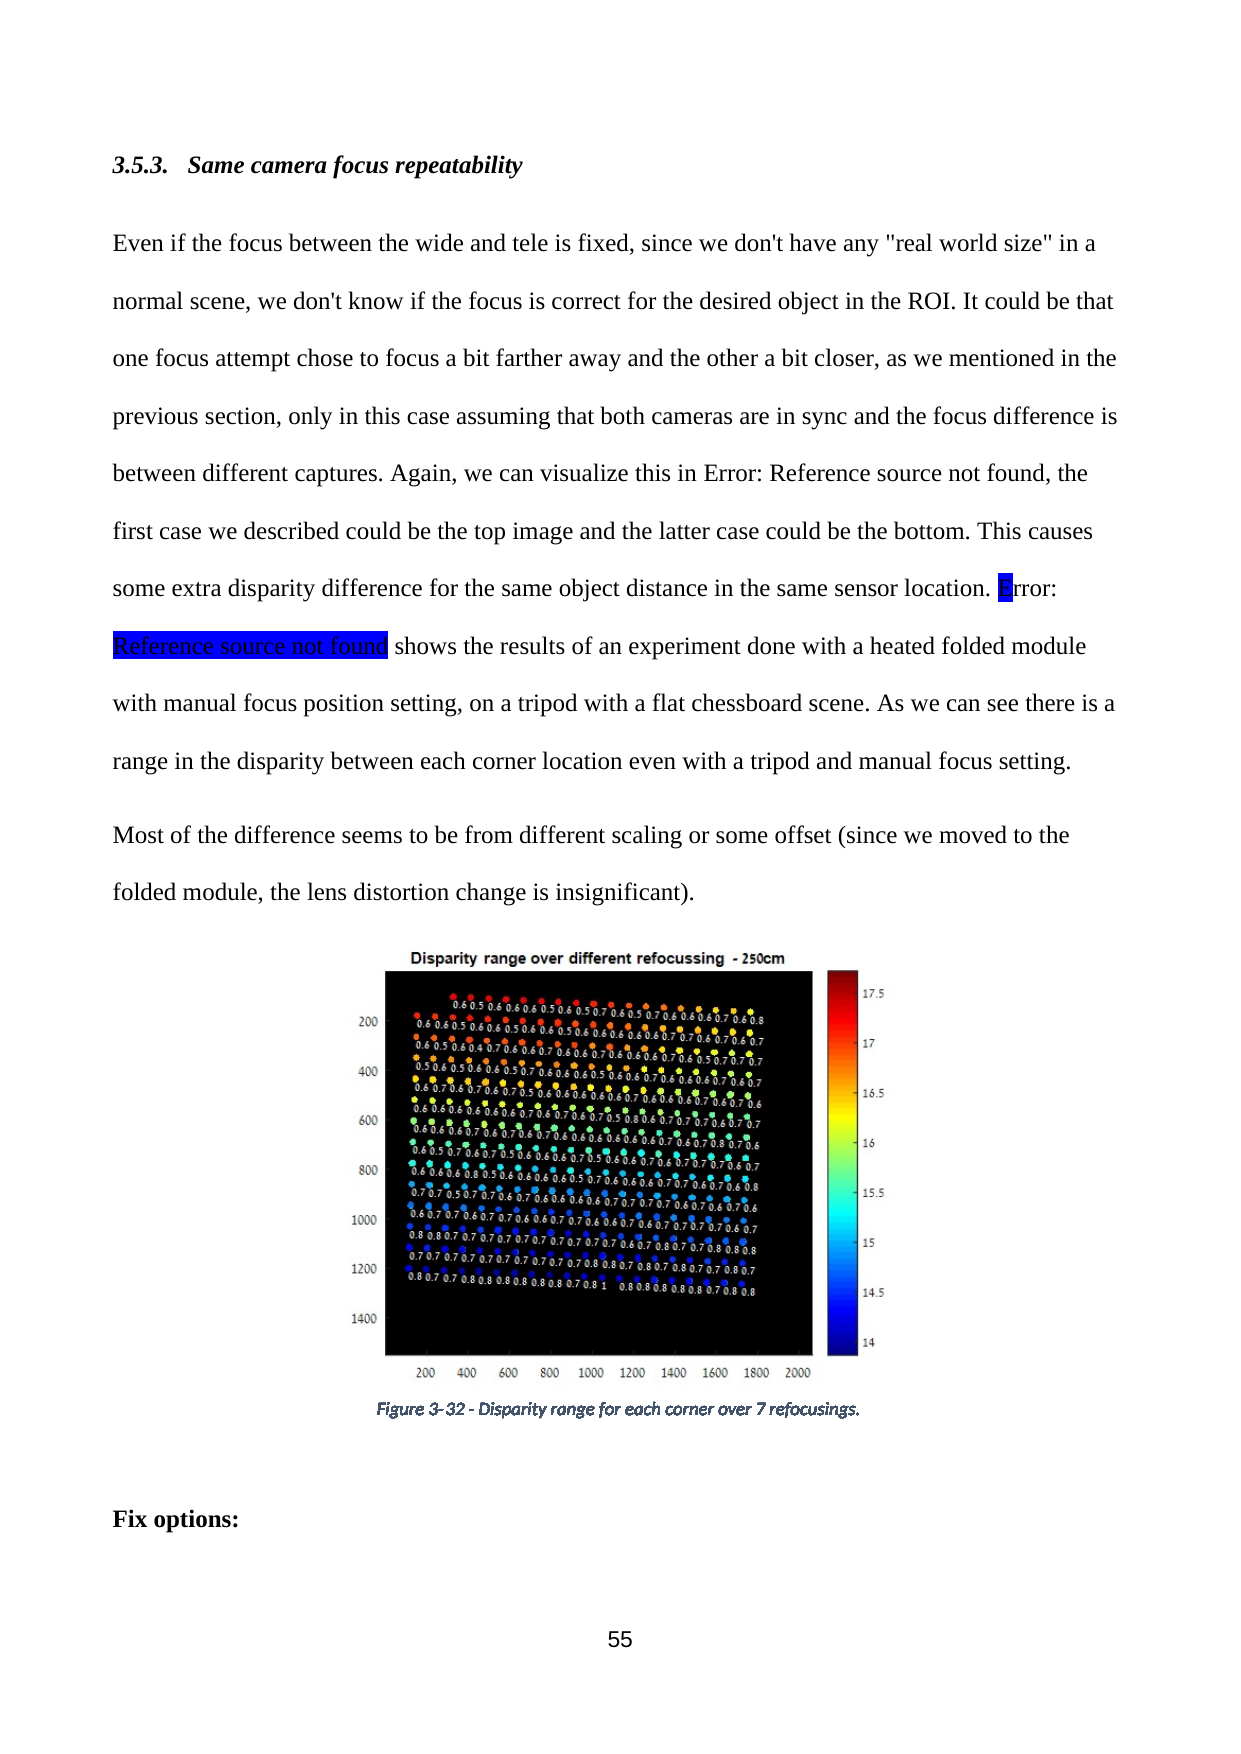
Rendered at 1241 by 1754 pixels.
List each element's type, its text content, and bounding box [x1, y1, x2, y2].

subtitle Same camera focus repeatability [112, 150, 1128, 179]
text Even if the focus between the wide and tele is fixed, since we don't have any "real world size" in a normal scene, we don't know if the focus is correct for the desired object in the ROI. It could be that one focus attempt chose to focus a bit farther away and the other a bit closer, as we mentioned in the previous section, only in this case assuming that both cameras are in sync and the focus difference is between different captures. Again, we can visualize this in Figure ‎3-12, the first case we described could be the top image and the latter case could be the bottom. This causes some extra disparity difference for the same object distance in the same sensor location. Figure ‎3-20 shows the results of an experiment done with a heated folded module with manual focus position setting, on a tripod with a flat chessboard scene. As we can see there is a range in the disparity between each corner location even with a tripod and manual focus setting. [112, 228, 1128, 774]
picture [349, 951, 890, 1388]
text Fix options: [112, 1504, 1128, 1533]
text Most of the difference seems to be from different scaling or some offset (since we moved to the folded module, the lens distortion change is insignificant). [112, 820, 1128, 906]
